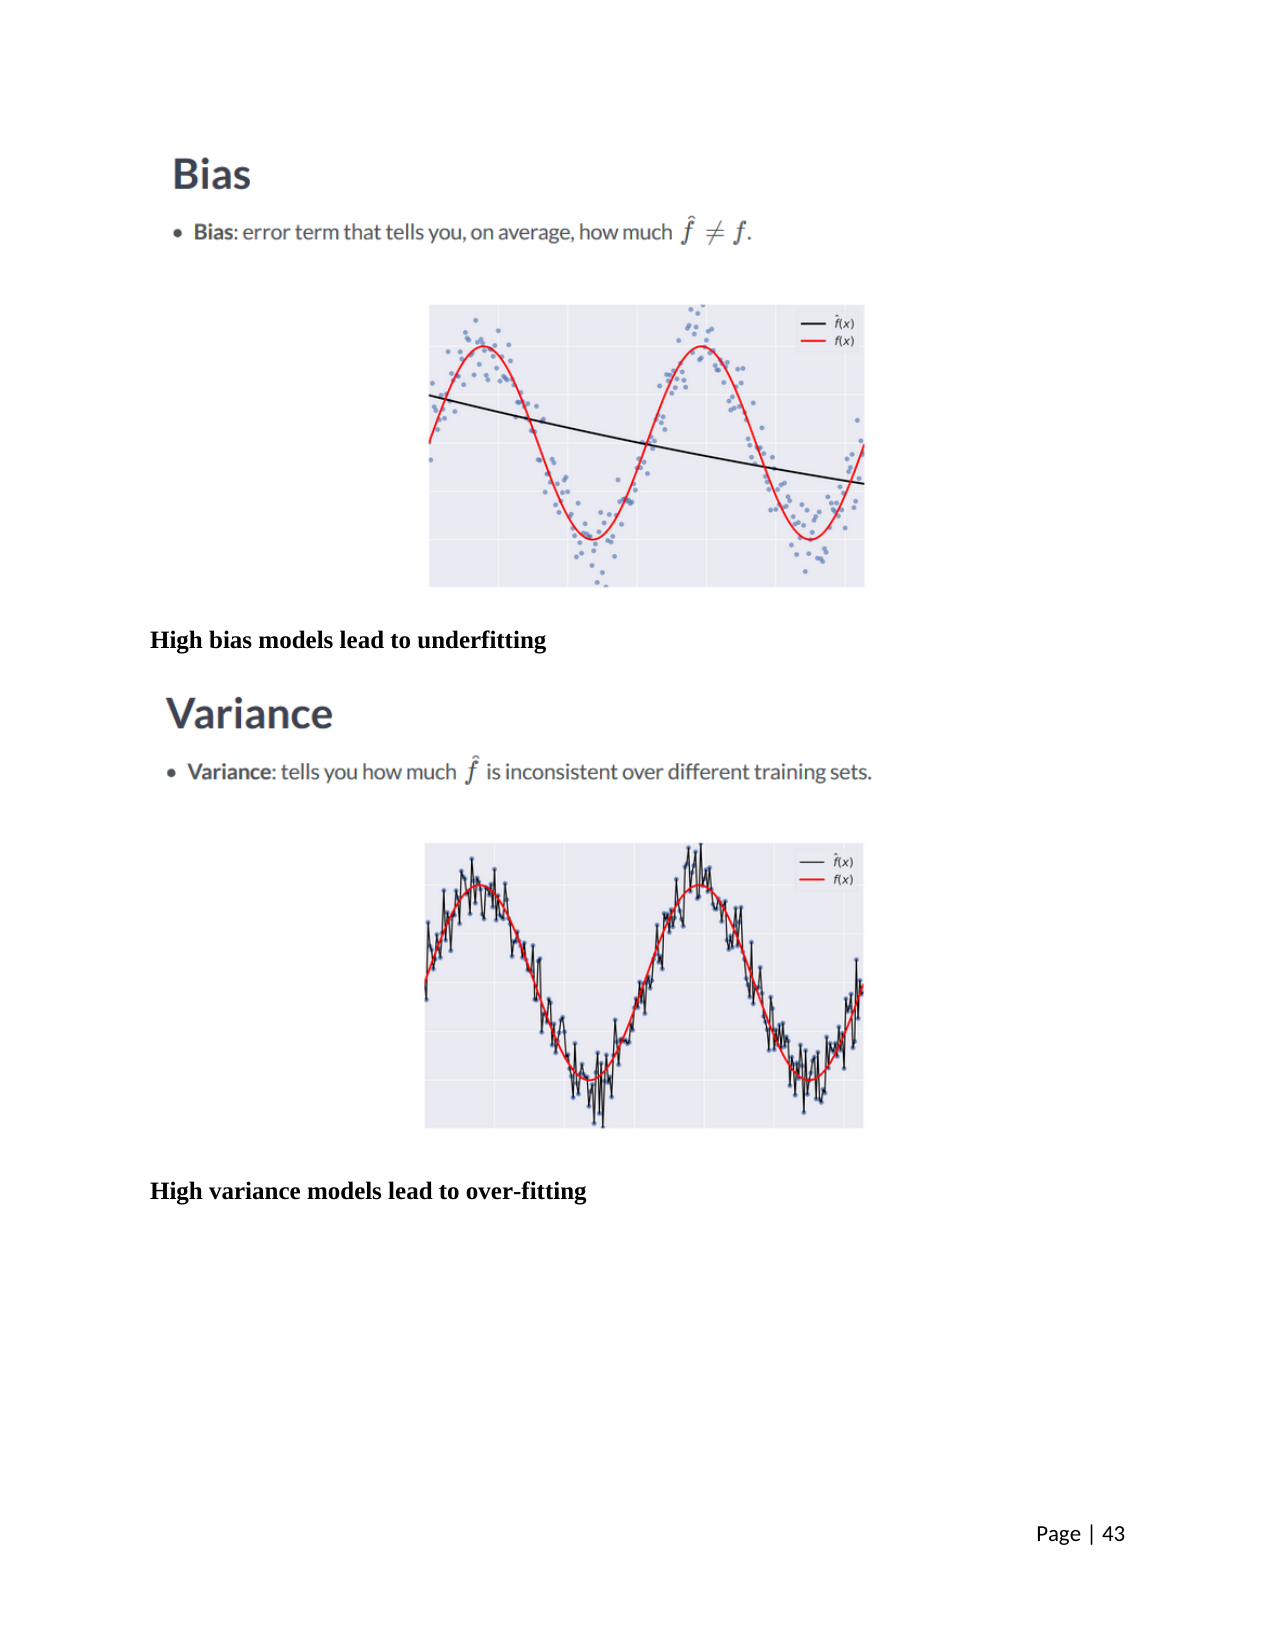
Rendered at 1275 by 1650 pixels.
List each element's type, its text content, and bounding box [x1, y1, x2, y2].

text High variance models lead to over-fitting [150, 1176, 1125, 1205]
picture [150, 685, 1125, 1146]
picture [150, 150, 1125, 595]
text High bias models lead to underfitting [150, 626, 1125, 654]
